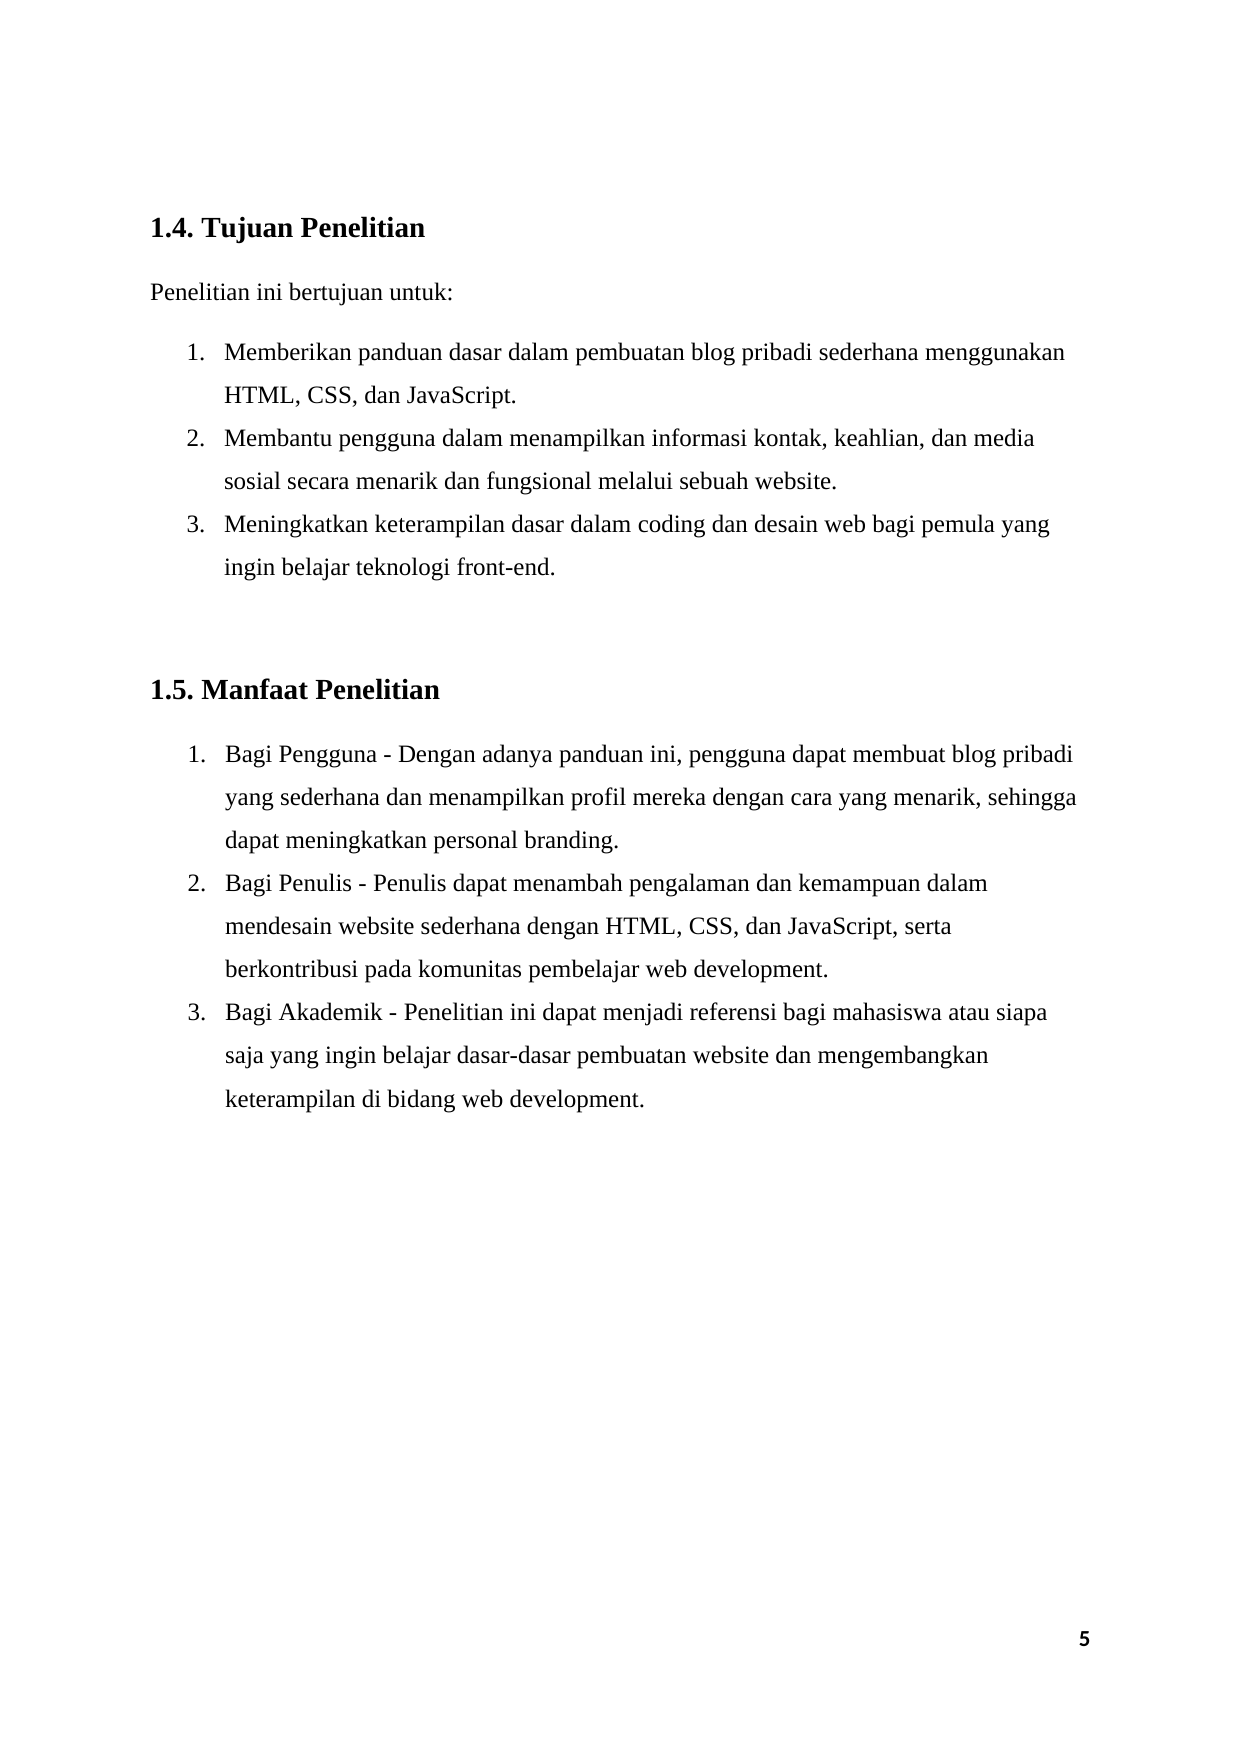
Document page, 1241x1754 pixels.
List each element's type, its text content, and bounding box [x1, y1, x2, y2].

text Penelitian ini bertujuan untuk: [150, 277, 1090, 306]
list Bagi Akademik - Penelitian ini dapat menjadi referensi bagi mahasiswa atau siapa saja yang ingin belajar dasar-dasar pembuatan website dan mengembangkan keterampilan di bidang web development. [187, 997, 1090, 1112]
list Bagi Penulis - Penulis dapat menambah pengalaman dan kemampuan dalam mendesain website sederhana dengan HTML, CSS, dan JavaScript, serta berkontribusi pada komunitas pembelajar web development. [187, 868, 1090, 983]
list Bagi Pengguna - Dengan adanya panduan ini, pengguna dapat membuat blog pribadi yang sederhana dan menampilkan profil mereka dengan cara yang menarik, sehingga dapat meningkatkan personal branding. [187, 739, 1090, 854]
list Membantu pengguna dalam menampilkan informasi kontak, keahlian, dan media sosial secara menarik dan fungsional melalui sebuah website. [186, 423, 1090, 495]
list Memberikan panduan dasar dalam pembuatan blog pribadi sederhana menggunakan HTML, CSS, dan JavaScript. [186, 337, 1090, 408]
text 1.5. Manfaat Penelitian [150, 672, 1090, 705]
list Meningkatkan keterampilan dasar dalam coding dan desain web bagi pemula yang ingin belajar teknologi front-end. [186, 509, 1090, 581]
text 1.4. Tujuan Penelitian [150, 210, 1090, 243]
